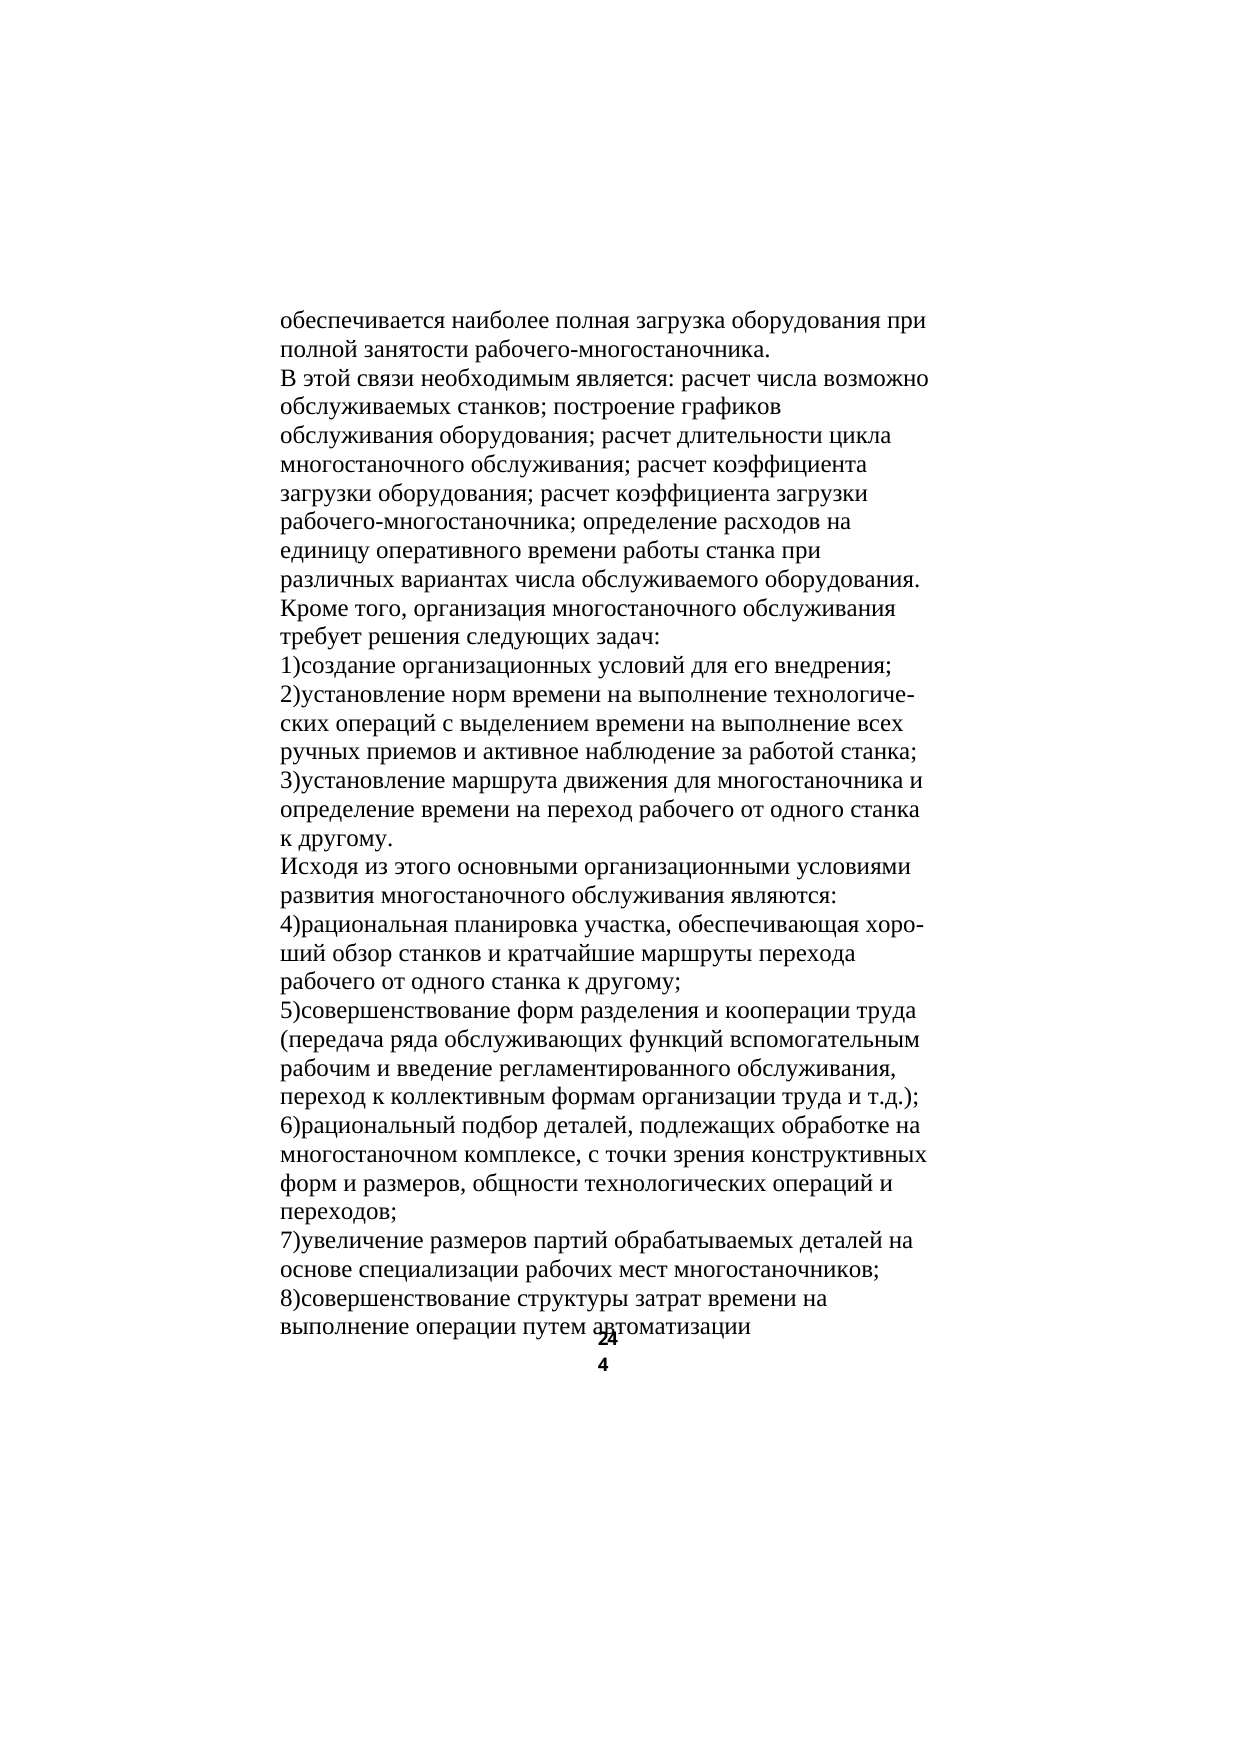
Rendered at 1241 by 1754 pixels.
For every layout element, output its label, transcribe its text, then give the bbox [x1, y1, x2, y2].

text Исходя из этого основными организационными условиями развития многостаночного обслуживания являются: [280, 851, 932, 909]
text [280, 305, 932, 363]
text Кроме того, организация многостаночного обслуживания требует решения следующих задач: [280, 593, 932, 650]
text 6)рациональный подбор деталей, подлежащих обработке на многостаночном комплексе, с точки зрения конструктивных форм и размеров, общности технологических операций и переходов; [280, 1110, 932, 1225]
text 1)создание организационных условий для его внедрения; [280, 650, 932, 679]
text В этой связи необходимым является: расчет числа возможно обслуживаемых станков; построение графиков обслуживания оборудования; расчет длительности цикла многостаночного обслуживания; расчет коэффициента загрузки оборудования; расчет коэффициента загрузки рабочего-многостаночника; определение расходов на единицу оперативного времени работы станка при различных вариантах числа обслуживаемого оборудования. [280, 363, 932, 593]
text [280, 1283, 932, 1340]
text 5)совершенствование форм разделения и кооперации труда (передача ряда обслуживающих функций вспомогательным рабочим и введение регламентированного обслуживания, переход к коллективным формам организации труда и т.д.); [280, 995, 932, 1110]
text 3)установление маршрута движения для многостаночника и определение времени на переход рабочего от одного станка к другому. [280, 765, 932, 851]
text 7)увеличение размеров партий обрабатываемых деталей на основе специализации рабочих мест многостаночников; [280, 1225, 932, 1283]
text 4)рациональная планировка участка, обеспечивающая хороший обзор станков и кратчайшие маршруты перехода рабочего от одного станка к другому; [280, 909, 932, 995]
text 2)установление норм времени на выполнение технологических операций с выделением времени на выполнение всех ручных приемов и активное наблюдение за работой станка; [280, 679, 932, 765]
